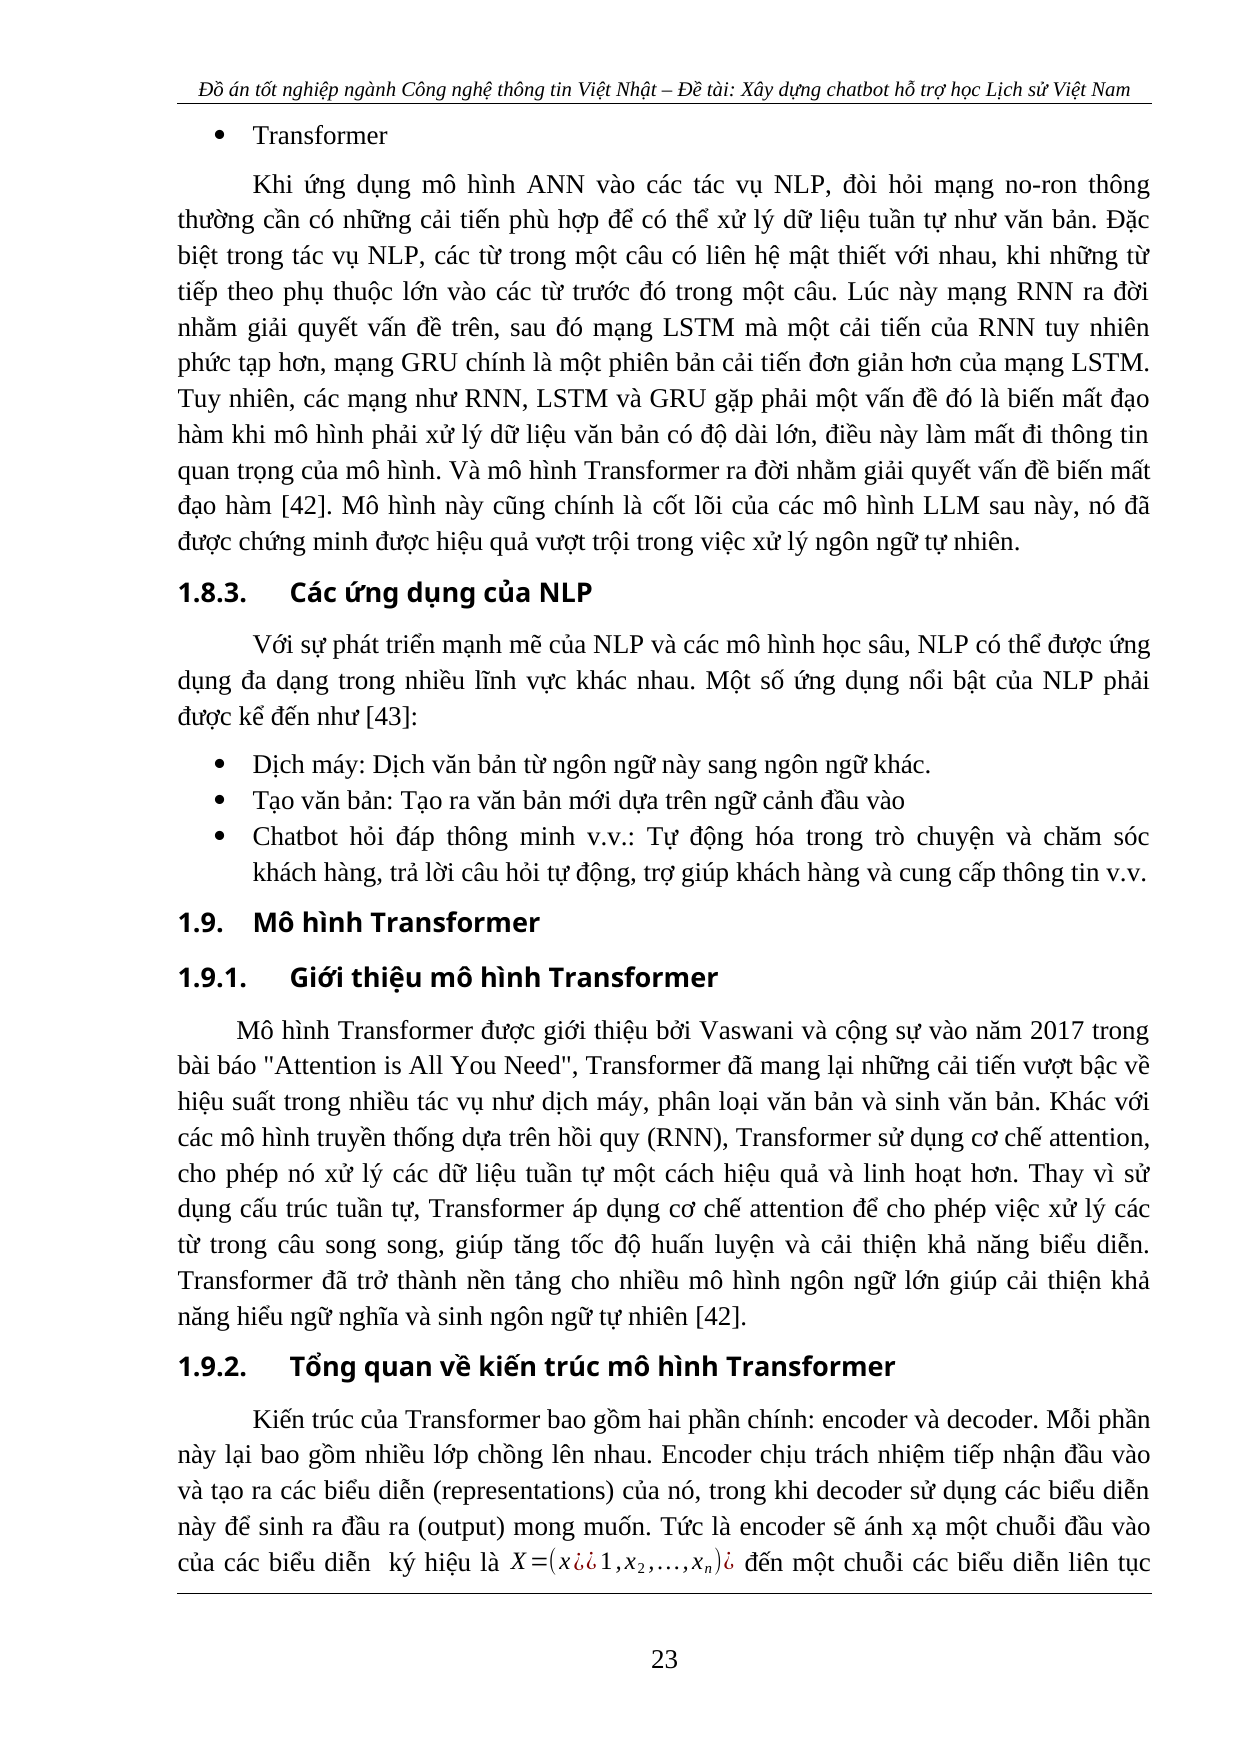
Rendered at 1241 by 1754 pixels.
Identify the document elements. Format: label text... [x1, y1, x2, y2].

list Chatbot hỏi đáp thông minh v.v.: Tự động hóa trong trò chuyện và chăm sóc khách hàng, trả lời câu hỏi tự động, trợ giúp khách hàng và cung cấp thông tin v.v. [215, 820, 1152, 887]
list Transformer [215, 119, 1152, 151]
text Với sự phát triển mạnh mẽ của NLP và các mô hình học sâu, NLP có thể được ứng dụng đa dạng trong nhiều lĩnh vực khác nhau. Một số ứng dụng nổi bật của NLP phải được kể đến như : [177, 628, 1152, 731]
subtitle Tổng quan về kiến trúc mô hình Transformer [177, 1348, 1152, 1385]
subtitle Mô hình Transformer [177, 904, 1152, 941]
subtitle Giới thiệu mô hình Transformer [177, 959, 1152, 996]
subtitle Các ứng dụng của NLP [177, 573, 1152, 610]
list Dịch máy: Dịch văn bản từ ngôn ngữ này sang ngôn ngữ khác. [215, 748, 1152, 779]
list Tạo văn bản: Tạo ra văn bản mới dựa trên ngữ cảnh đầu vào [215, 784, 1152, 815]
text Mô hình Transformer được giới thiệu bởi Vaswani và cộng sự vào năm 2017 trong bài báo "Attention is All You Need", Transformer đã mang lại những cải tiến vượt bậc về hiệu suất trong nhiều tác vụ như dịch máy, phân loại văn bản và sinh văn bản. Khác với các mô hình truyền thống dựa trên hồi quy (RNN), Transformer sử dụng cơ chế attention, cho phép nó xử lý các dữ liệu tuần tự một cách hiệu quả và linh hoạt hơn. Thay vì sử dụng cấu trúc tuần tự, Transformer áp dụng cơ chế attention để cho phép việc xử lý các từ trong câu song song, giúp tăng tốc độ huấn luyện và cải thiện khả năng biểu diễn. Transformer đã trở thành nền tảng cho nhiều mô hình ngôn ngữ lớn giúp cải thiện khả năng hiểu ngữ nghĩa và sinh ngôn ngữ tự nhiên . [177, 1014, 1152, 1331]
text Khi ứng dụng mô hình ANN vào các tác vụ NLP, đòi hỏi mạng no-ron thông thường cần có những cải tiến phù hợp để có thể xử lý dữ liệu tuần tự như văn bản. Đặc biệt trong tác vụ NLP, các từ trong một câu có liên hệ mật thiết với nhau, khi những từ tiếp theo phụ thuộc lớn vào các từ trước đó trong một câu. Lúc này mạng RNN ra đời nhằm giải quyết vấn đề trên, sau đó mạng LSTM mà một cải tiến của RNN tuy nhiên phức tạp hơn, mạng GRU chính là một phiên bản cải tiến đơn giản hơn của mạng LSTM. Tuy nhiên, các mạng như RNN, LSTM và GRU gặp phải một vấn đề đó là biến mất đạo hàm khi mô hình phải xử lý dữ liệu văn bản có độ dài lớn, điều này làm mất đi thông tin quan trọng của mô hình. Và mô hình Transformer ra đời nhằm giải quyết vấn đề biến mất đạo hàm . Mô hình này cũng chính là cốt lõi của các mô hình LLM sau này, nó đã được chứng minh được hiệu quả vượt trội trong việc xử lý ngôn ngữ tự nhiên. [177, 168, 1152, 556]
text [177, 1403, 1152, 1578]
